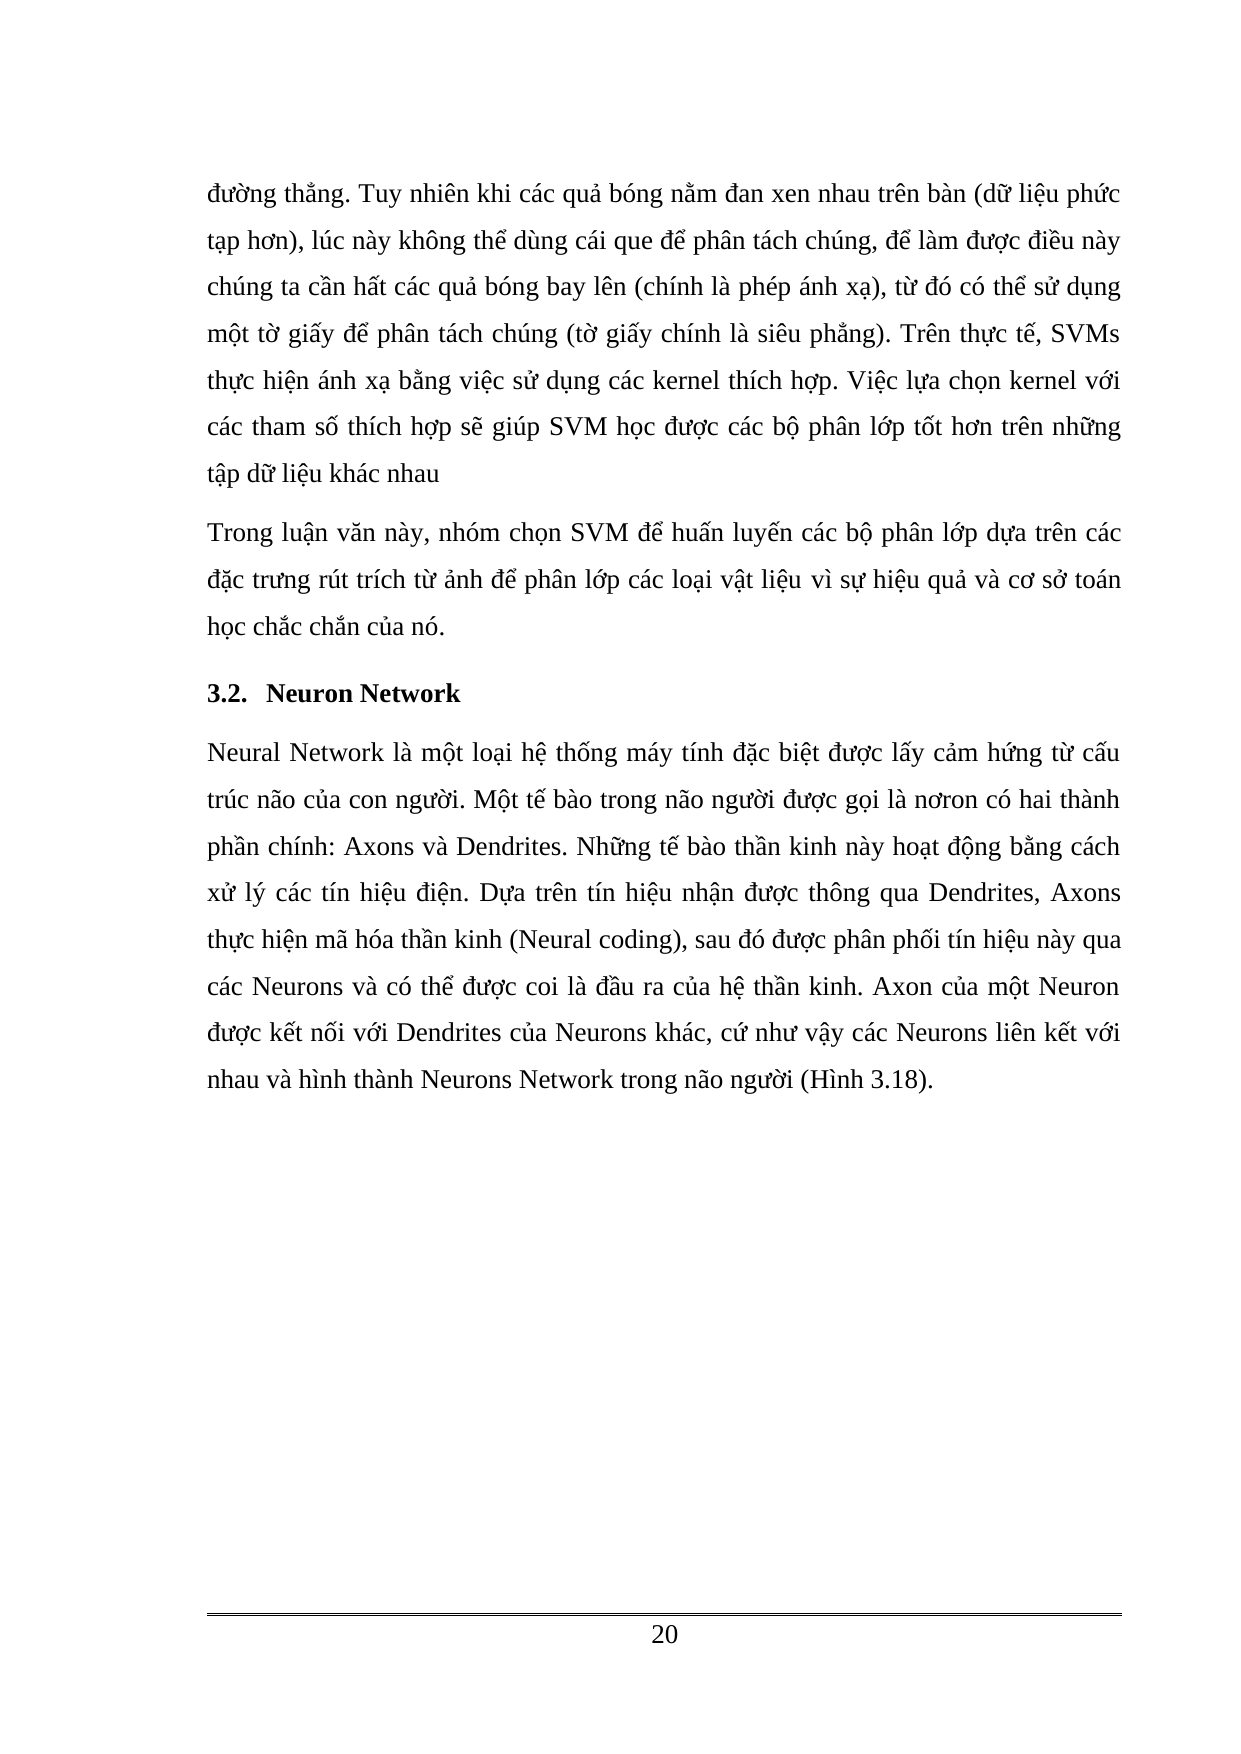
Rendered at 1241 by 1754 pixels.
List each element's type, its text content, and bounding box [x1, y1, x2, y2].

text Trong luận văn này, nhóm chọn SVM để huấn luyến các bộ phân lớp dựa trên các đặc trưng rút trích từ ảnh để phân lớp các loại vật liệu vì sự hiệu quả và cơ sở toán học chắc chắn của nó. [207, 516, 1122, 641]
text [207, 177, 1122, 488]
subtitle Neuron Network [207, 677, 1122, 708]
